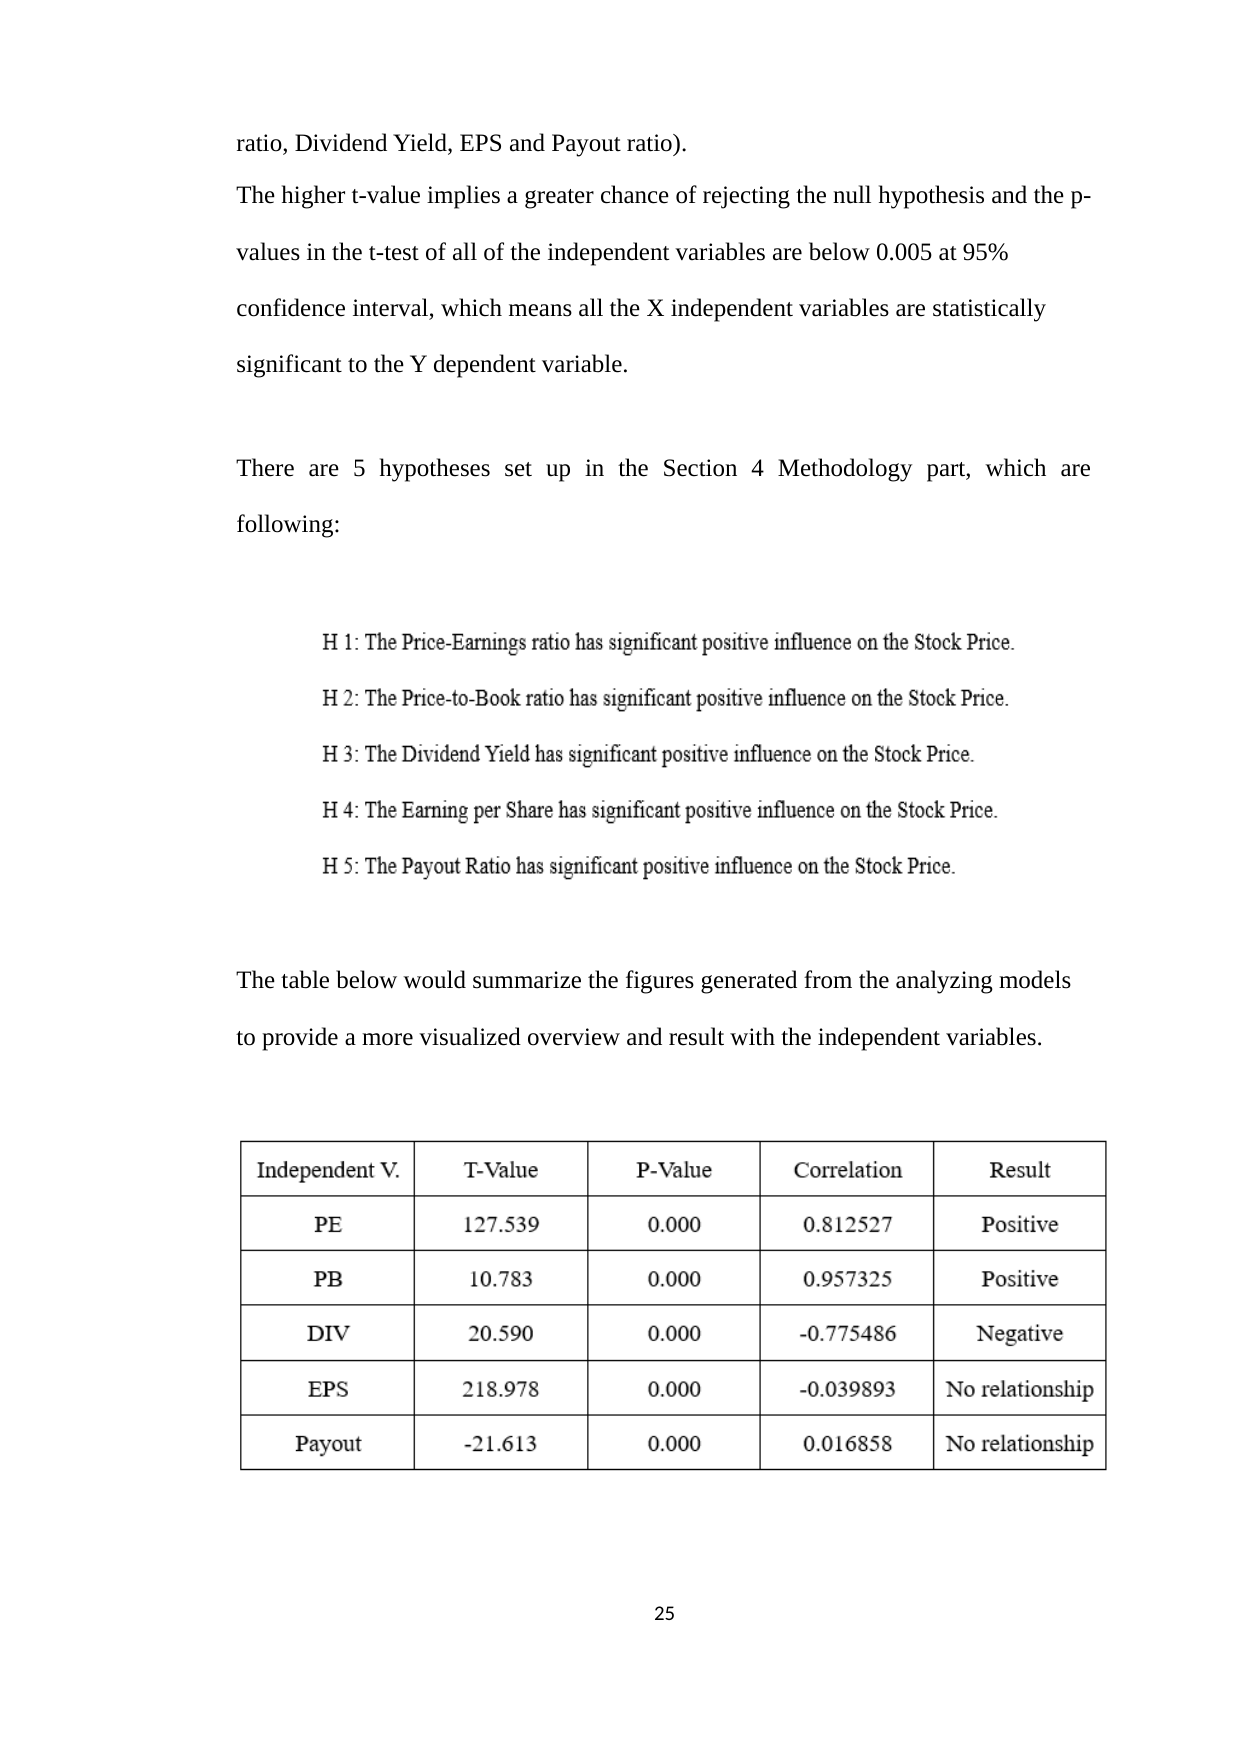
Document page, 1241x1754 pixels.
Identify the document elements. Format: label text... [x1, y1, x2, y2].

text The table below would summarize the figures generated from the analyzing models to provide a more visualized overview and result with the independent variables. [236, 961, 1092, 1055]
picture [236, 1136, 1110, 1475]
text There are 5 hypotheses set up in the Section 4 Methodology part, which are following: [236, 448, 1092, 542]
picture [236, 608, 1077, 947]
text The higher t-value implies a greater chance of rejecting the null hypothesis and the p-values in the t-test of all of the independent variables are below 0.005 at 95% confidence interval, which means all the X independent variables are statistically significant to the Y dependent variable. [236, 176, 1092, 382]
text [236, 124, 1092, 162]
